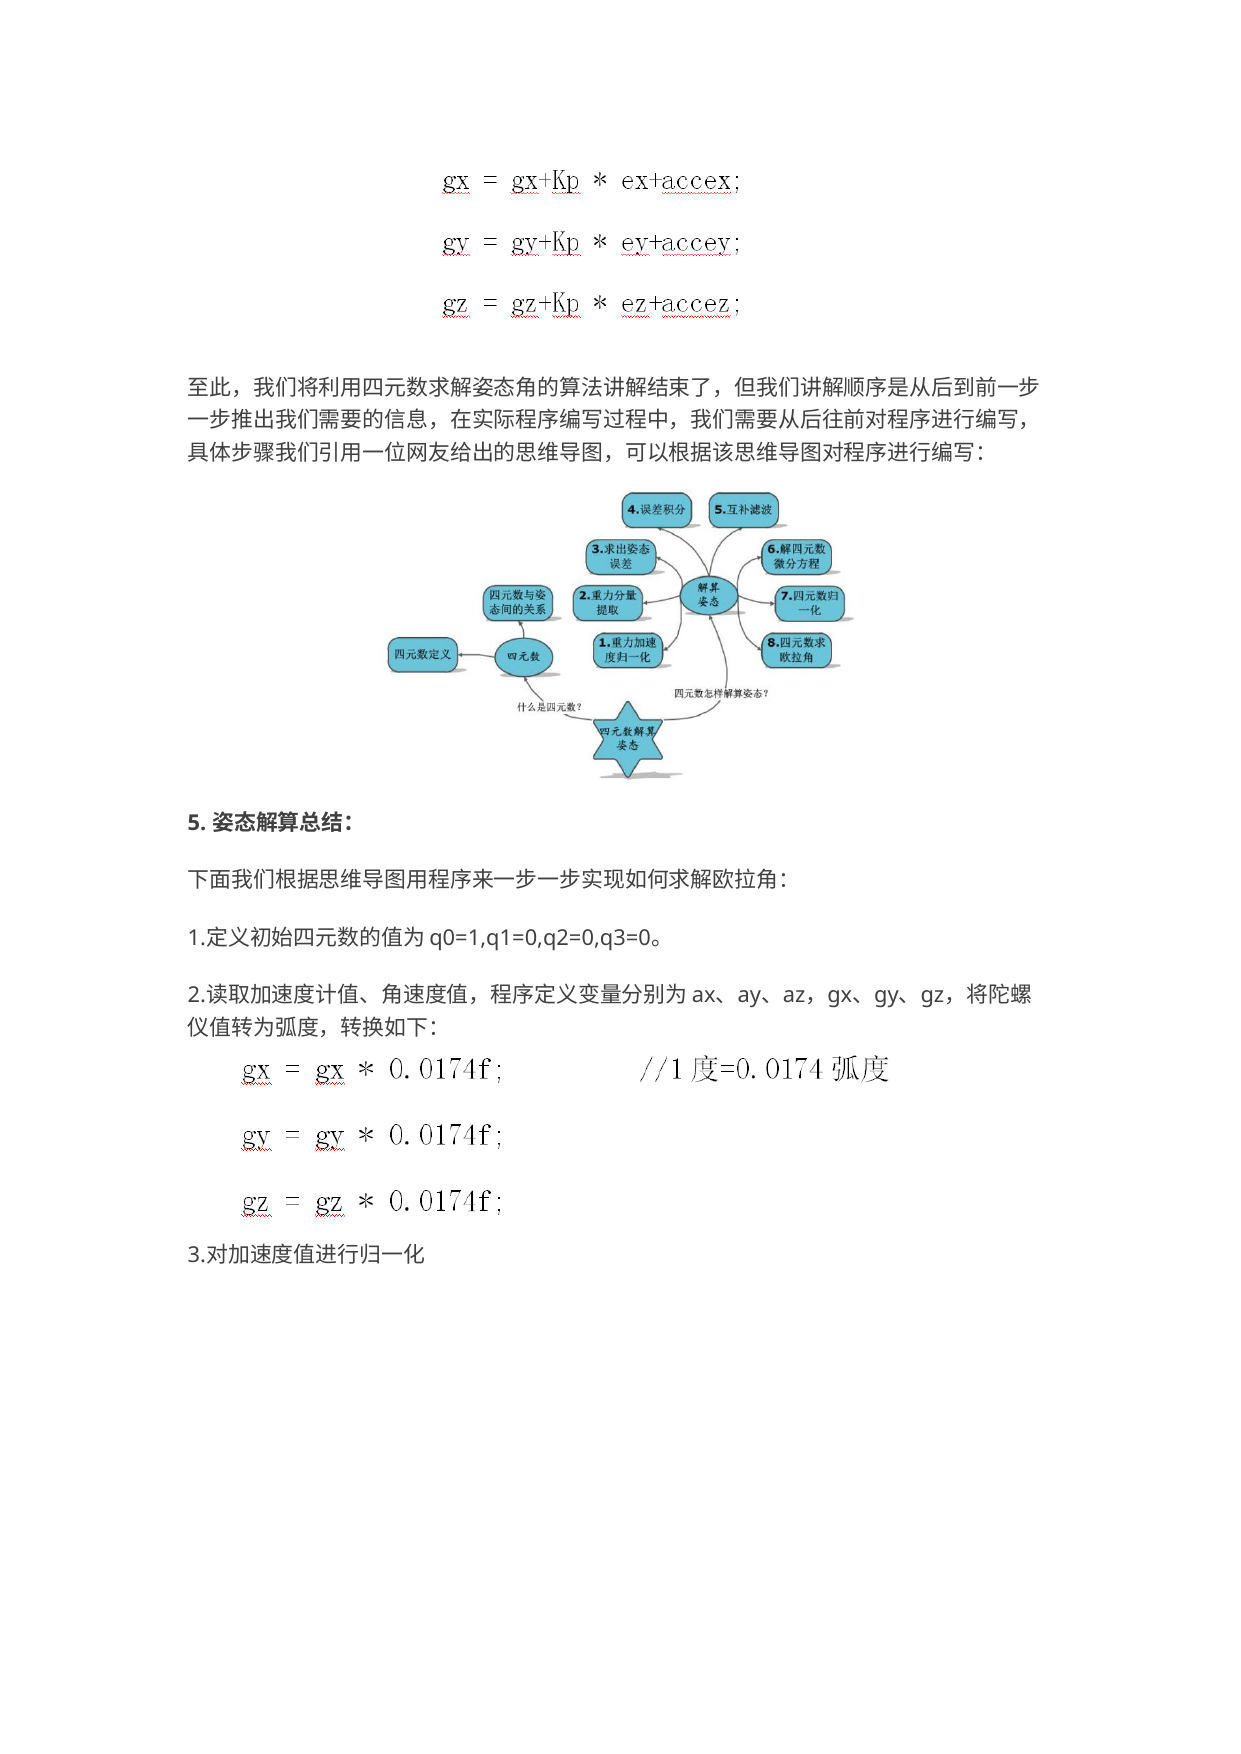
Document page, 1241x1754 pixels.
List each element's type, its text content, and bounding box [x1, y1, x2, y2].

picture [187, 1042, 1053, 1219]
text 2.读取加速度计值、角速度值，程序定义变量分别为ax、ay、az，gx、gy、gz，将陀螺仪值转为弧度，转换如下： 3.对加速度值进行归一化 [187, 1219, 1053, 1269]
text 至此，我们将利用四元数求解姿态角的算法讲解结束了，但我们讲解顺序是从后到前一步一步推出我们需要的信息，在实际程序编写过程中，我们需要从后往前对程序进行编写，具体步骤我们引用一位网友给出的思维导图，可以根据该思维导图对程序进行编写： [187, 369, 1053, 467]
text 下面我们根据思维导图用程序来一步一步实现如何求解欧拉角： [187, 862, 1053, 894]
picture [309, 479, 931, 785]
picture [187, 162, 1053, 330]
text 2.读取加速度计值、角速度值，程序定义变量分别为ax、ay、az，gx、gy、gz，将陀螺仪值转为弧度，转换如下： 3.对加速度值进行归一化 [187, 977, 1053, 1042]
text 5. 姿态解算总结： [187, 804, 1053, 837]
text 1.定义初始四元数的值为q0=1,q1=0,q2=0,q3=0。 [187, 919, 1053, 952]
